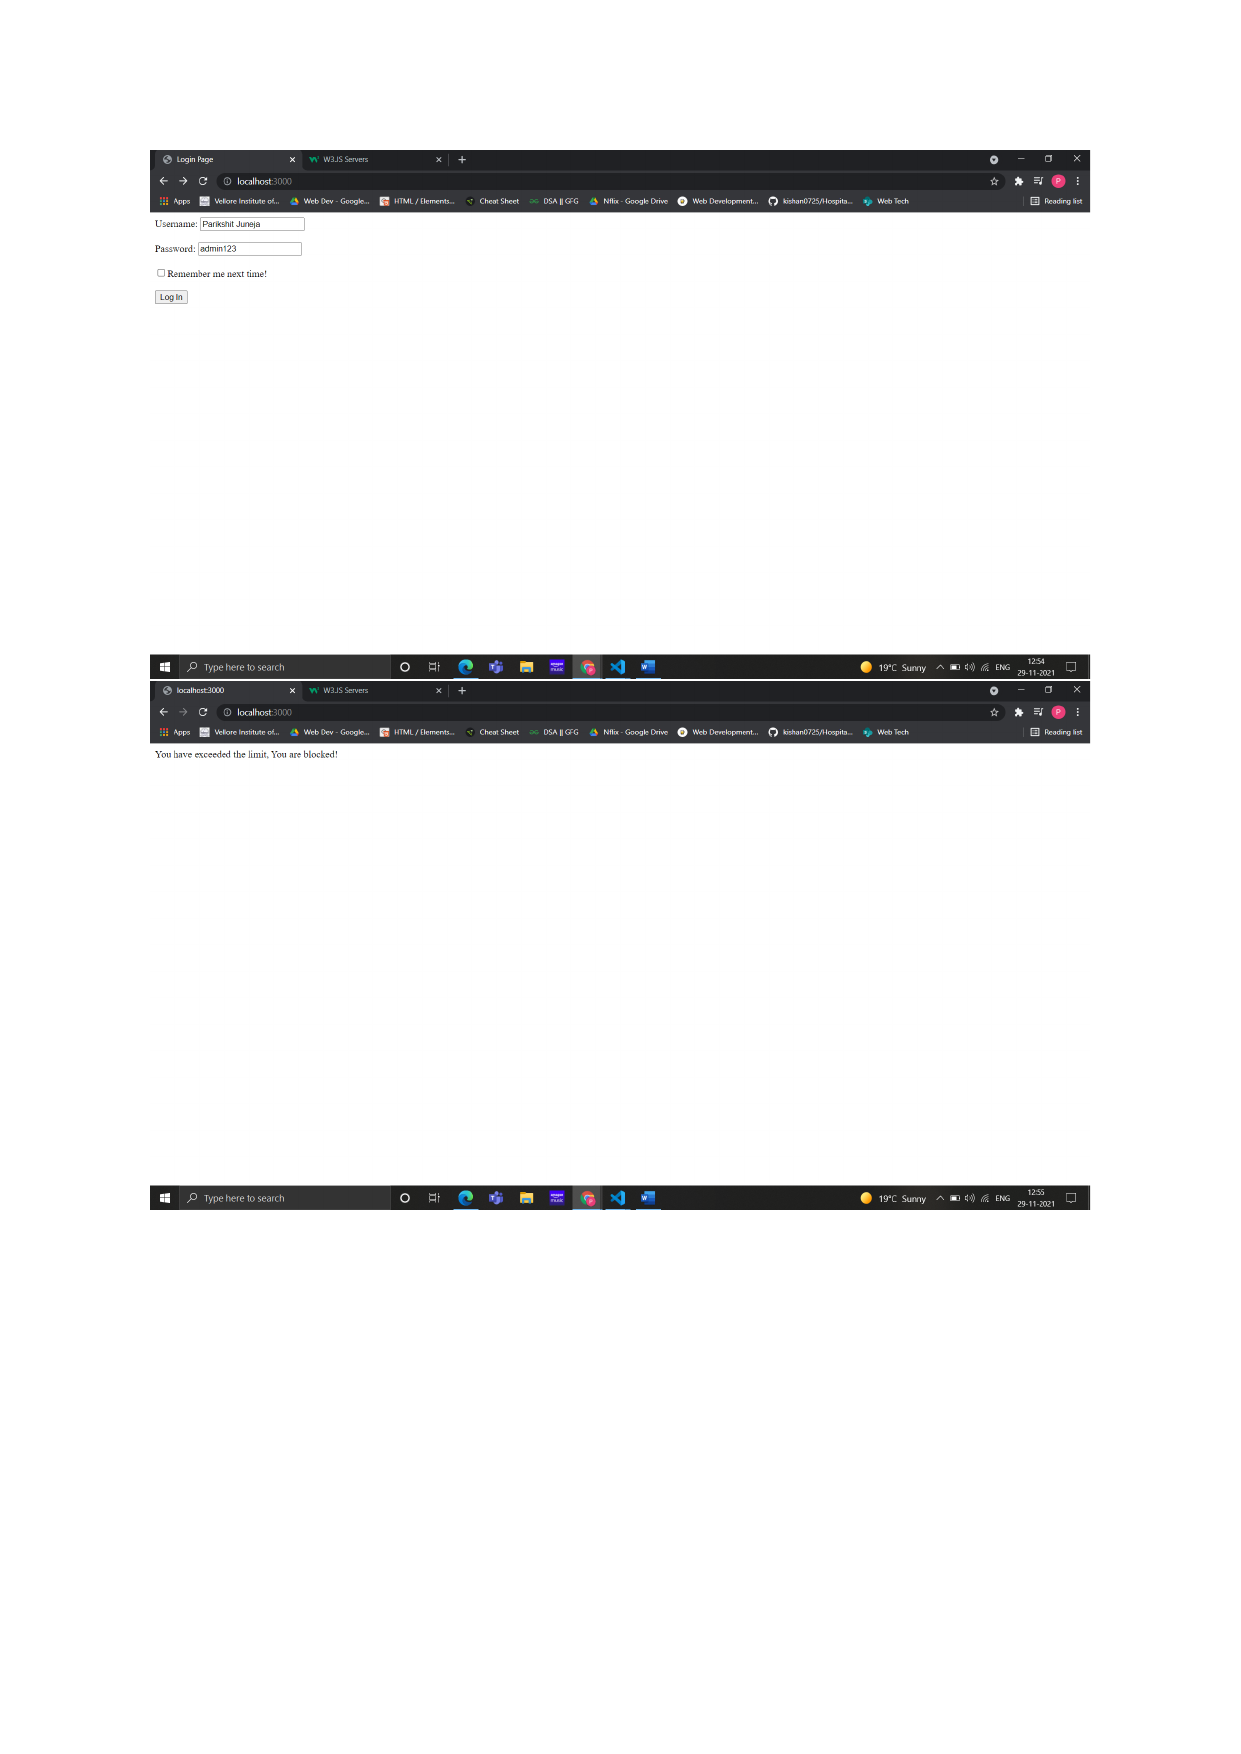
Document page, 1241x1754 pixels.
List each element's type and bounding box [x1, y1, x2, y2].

picture [150, 150, 1091, 679]
picture [150, 681, 1091, 1210]
